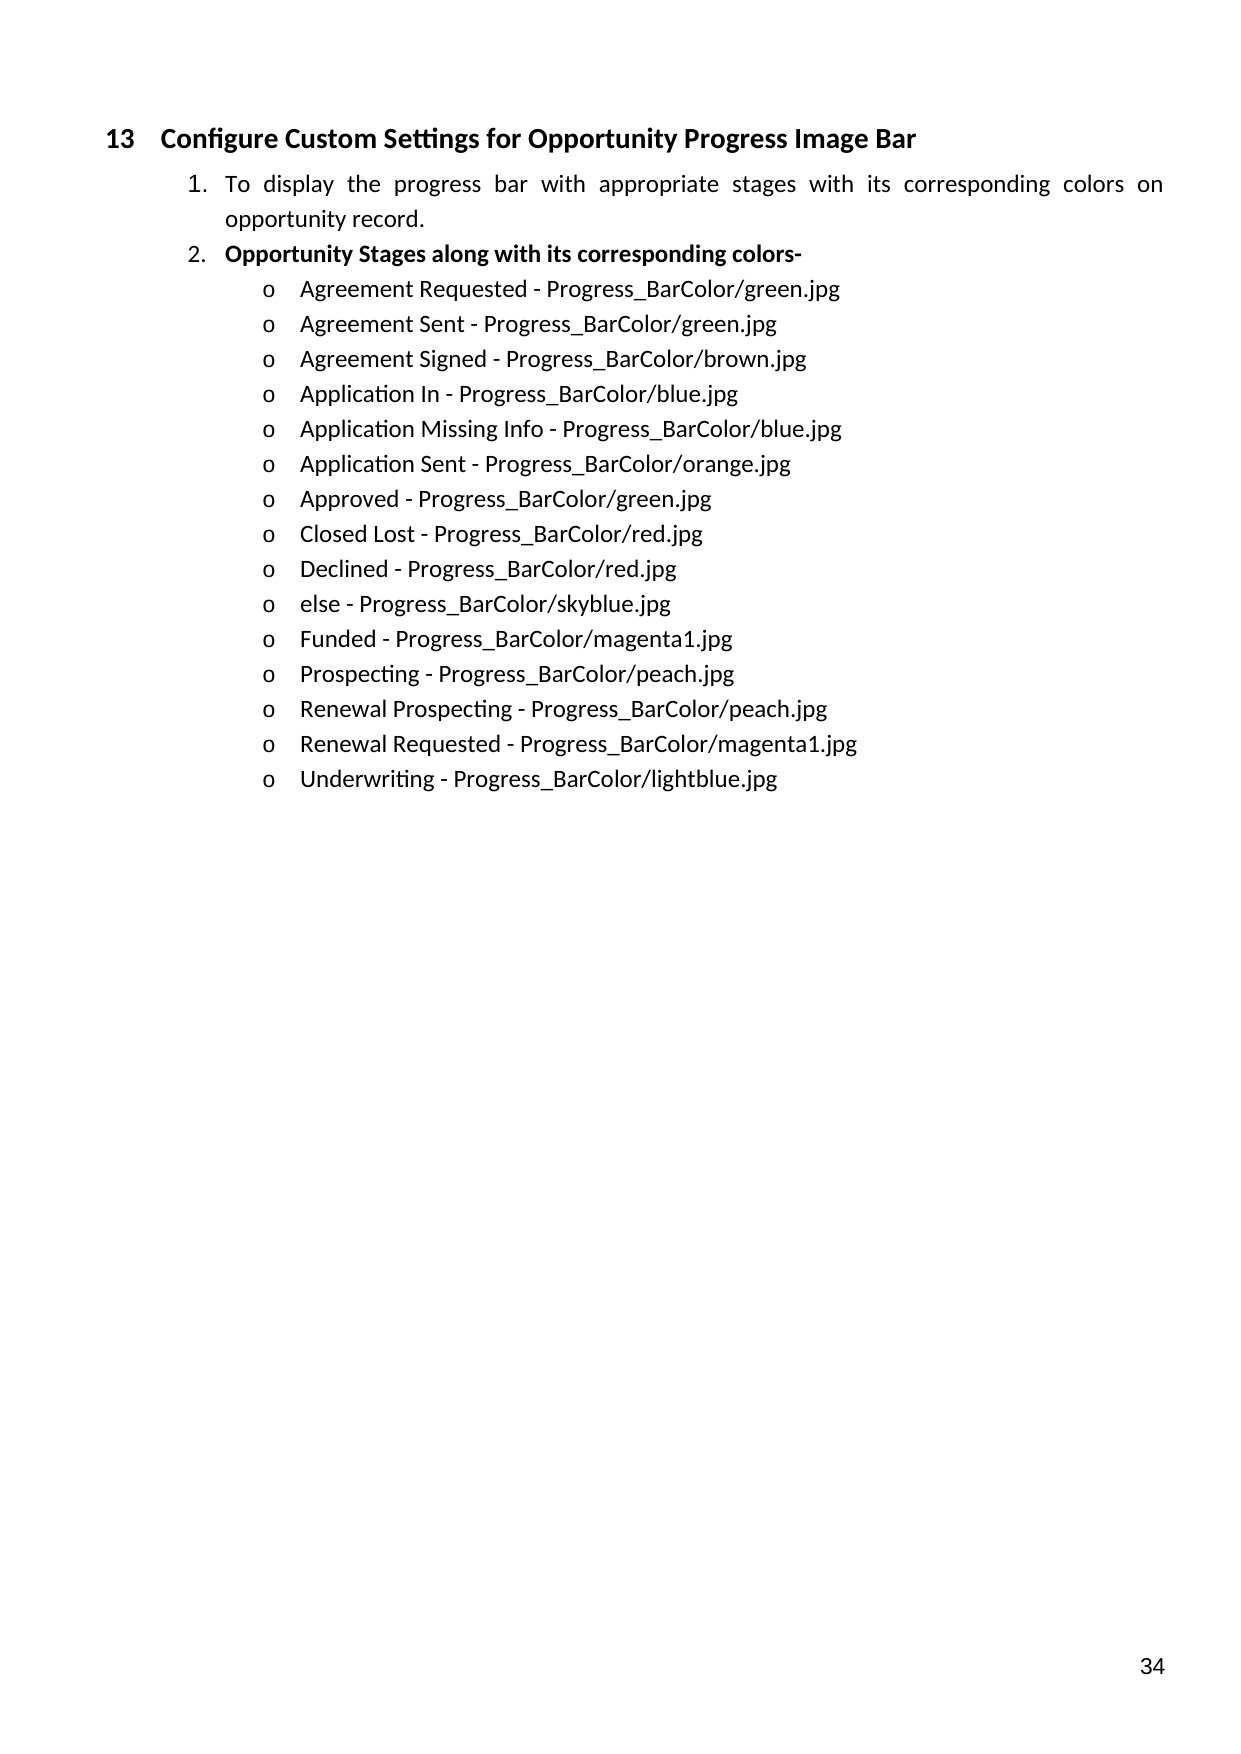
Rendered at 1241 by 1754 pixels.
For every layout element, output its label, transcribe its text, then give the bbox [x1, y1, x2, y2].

list Renewal Prospecting - Progress_BarColor/peach.jpg [225, 693, 1165, 724]
list Underwriting - Progress_BarColor/lightblue.jpg [225, 763, 1165, 794]
list Agreement Requested - Progress_BarColor/green.jpg [225, 273, 1165, 304]
list Declined - Progress_BarColor/red.jpg [225, 553, 1165, 584]
list Renewal Requested - Progress_BarColor/magenta1.jpg [225, 728, 1165, 759]
list Closed Lost - Progress_BarColor/red.jpg [225, 518, 1165, 549]
list Application In - Progress_BarColor/blue.jpg [225, 378, 1165, 409]
list To display the progress bar with appropriate stages with its corresponding colors on opportunity record. [187, 168, 1165, 234]
list Opportunity Stages along with its corresponding colors- [187, 238, 1165, 269]
list Application Sent - Progress_BarColor/orange.jpg [225, 448, 1165, 479]
subtitle 13 Configure Custom Settings for Opportunity Progress Image Bar [105, 120, 1165, 156]
list Agreement Sent - Progress_BarColor/green.jpg [225, 308, 1165, 339]
list else - Progress_BarColor/skyblue.jpg [225, 588, 1165, 619]
list Agreement Signed - Progress_BarColor/brown.jpg [225, 343, 1165, 374]
list Application Missing Info - Progress_BarColor/blue.jpg [225, 413, 1165, 444]
list Prospecting - Progress_BarColor/peach.jpg [225, 658, 1165, 689]
list Approved - Progress_BarColor/green.jpg [225, 483, 1165, 514]
list Funded - Progress_BarColor/magenta1.jpg [225, 623, 1165, 654]
